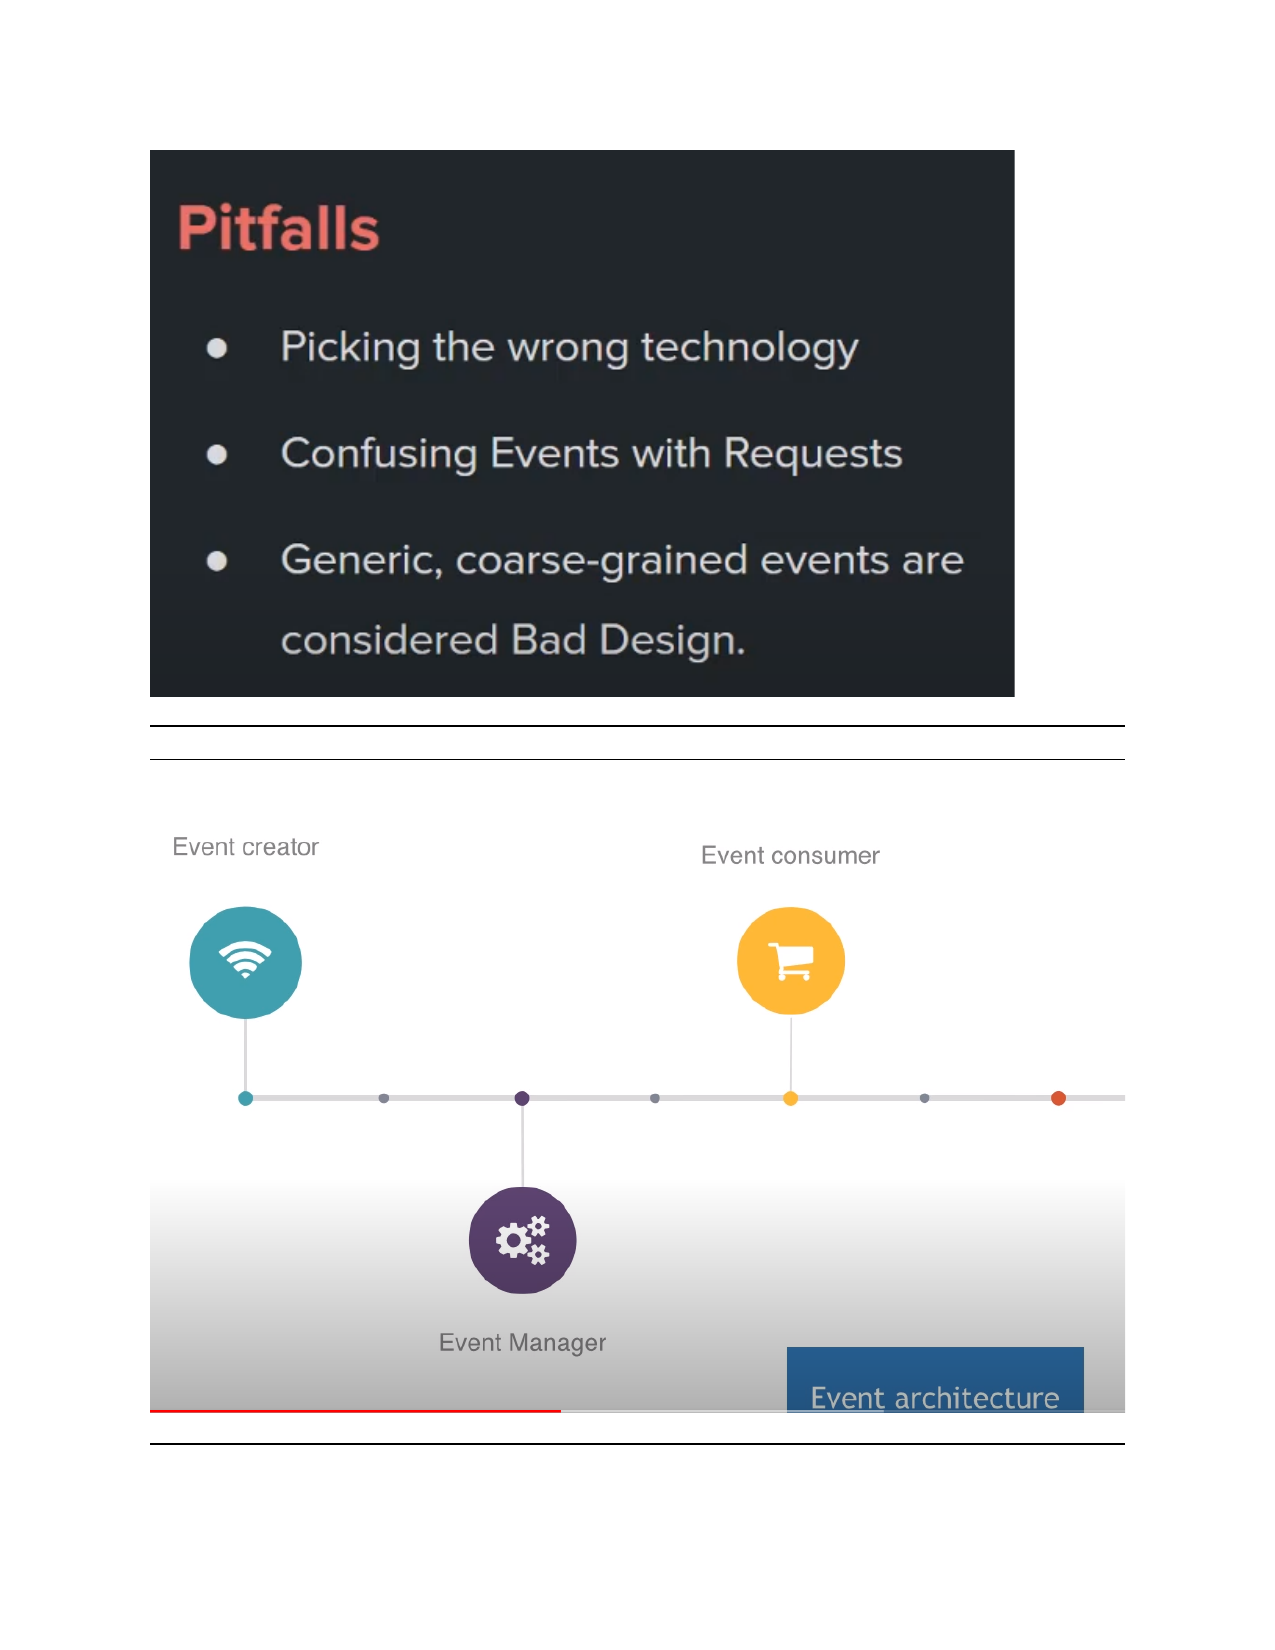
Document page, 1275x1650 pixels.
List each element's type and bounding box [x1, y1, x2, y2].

picture [150, 150, 1015, 697]
picture [150, 816, 1125, 1413]
